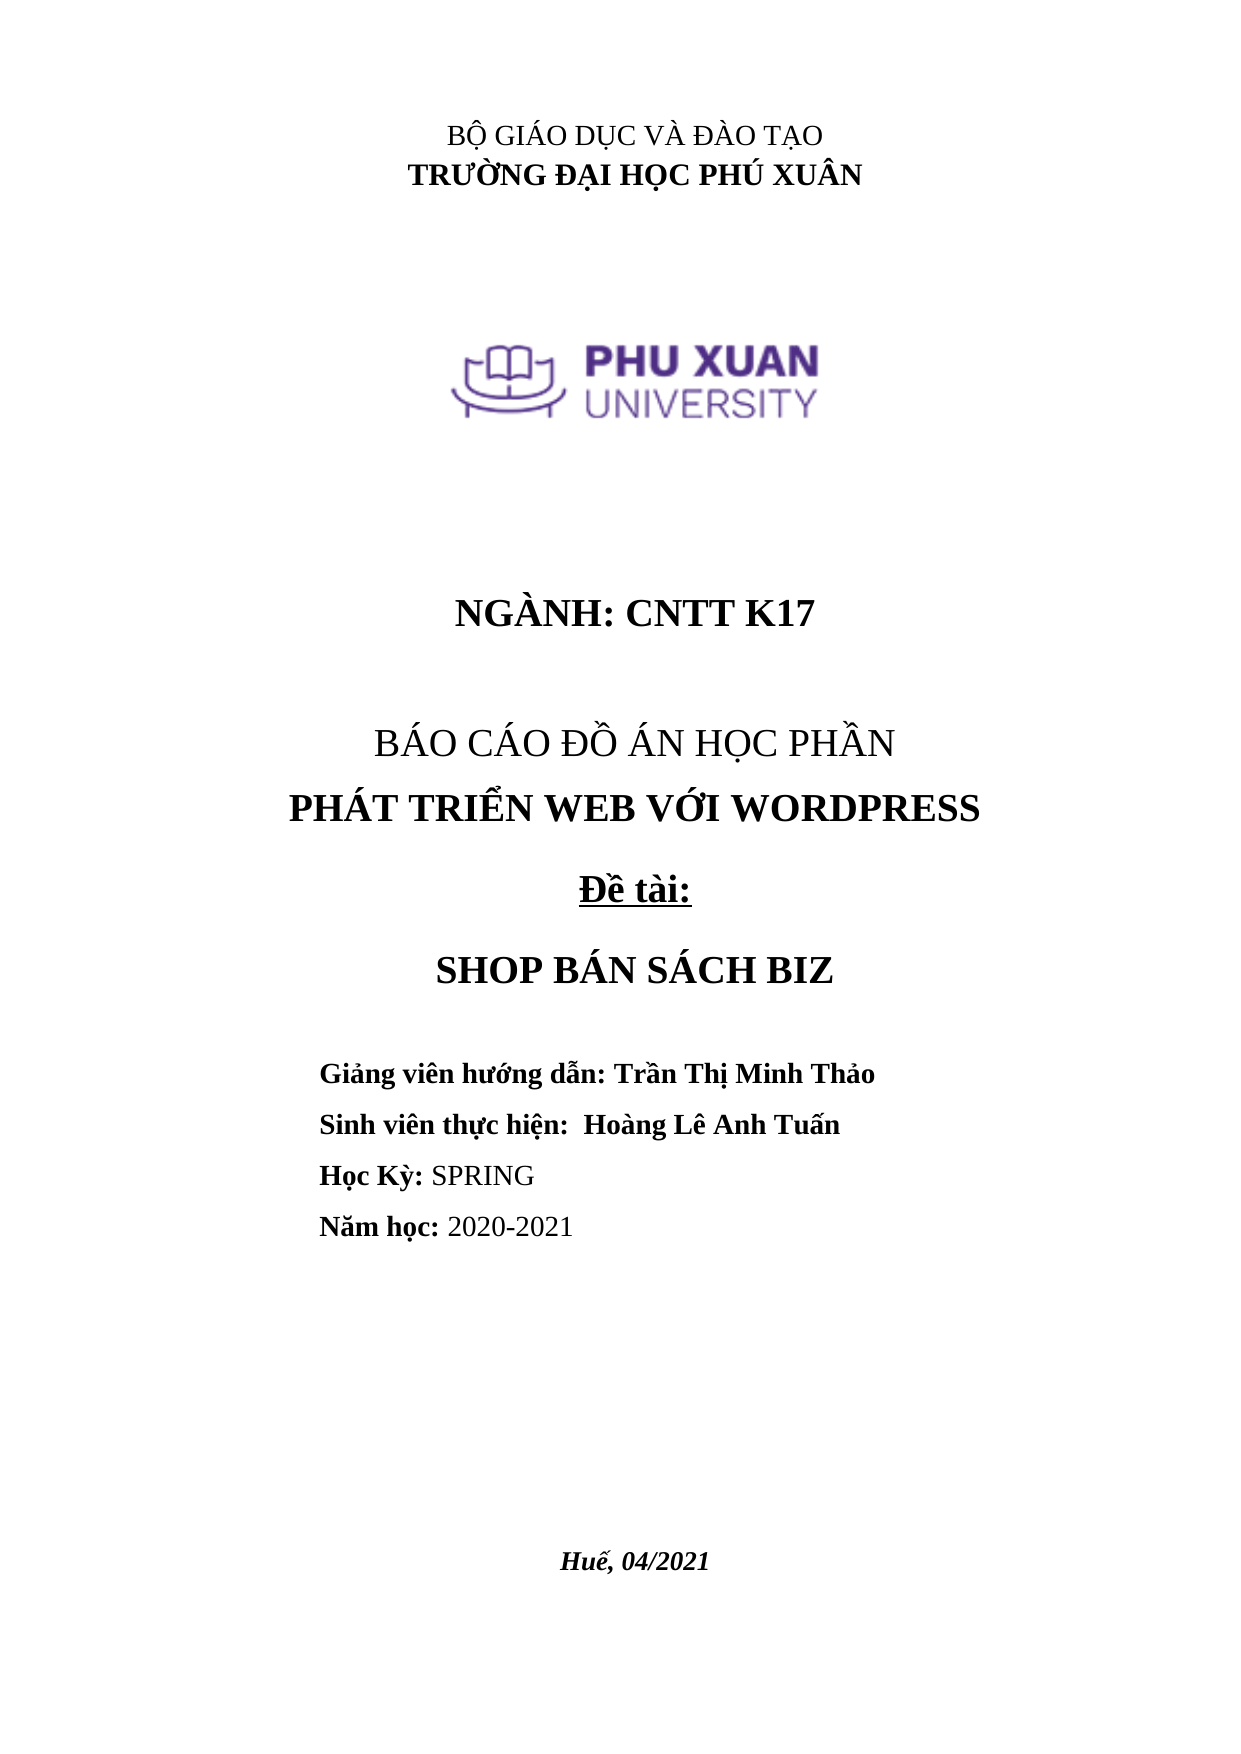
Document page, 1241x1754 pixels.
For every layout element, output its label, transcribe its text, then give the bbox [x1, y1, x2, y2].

text Đề tài: [148, 865, 1122, 911]
picture [426, 291, 844, 469]
text BÁO CÁO ĐỒ ÁN HỌC PHẦN [148, 719, 1122, 765]
text NGÀNH: CNTT K17 [148, 589, 1122, 635]
text TRƯỜNG ĐẠI HỌC PHÚ XUÂN [148, 157, 1122, 193]
text BỘ GIÁO DỤC VÀ ĐÀO TẠO [148, 118, 1122, 152]
text Huế, 04/2021 [148, 1545, 1122, 1576]
text SHOP BÁN SÁCH BIZ [148, 947, 1122, 992]
text PHÁT TRIỂN WEB VỚI WORDPRESS [148, 784, 1122, 829]
